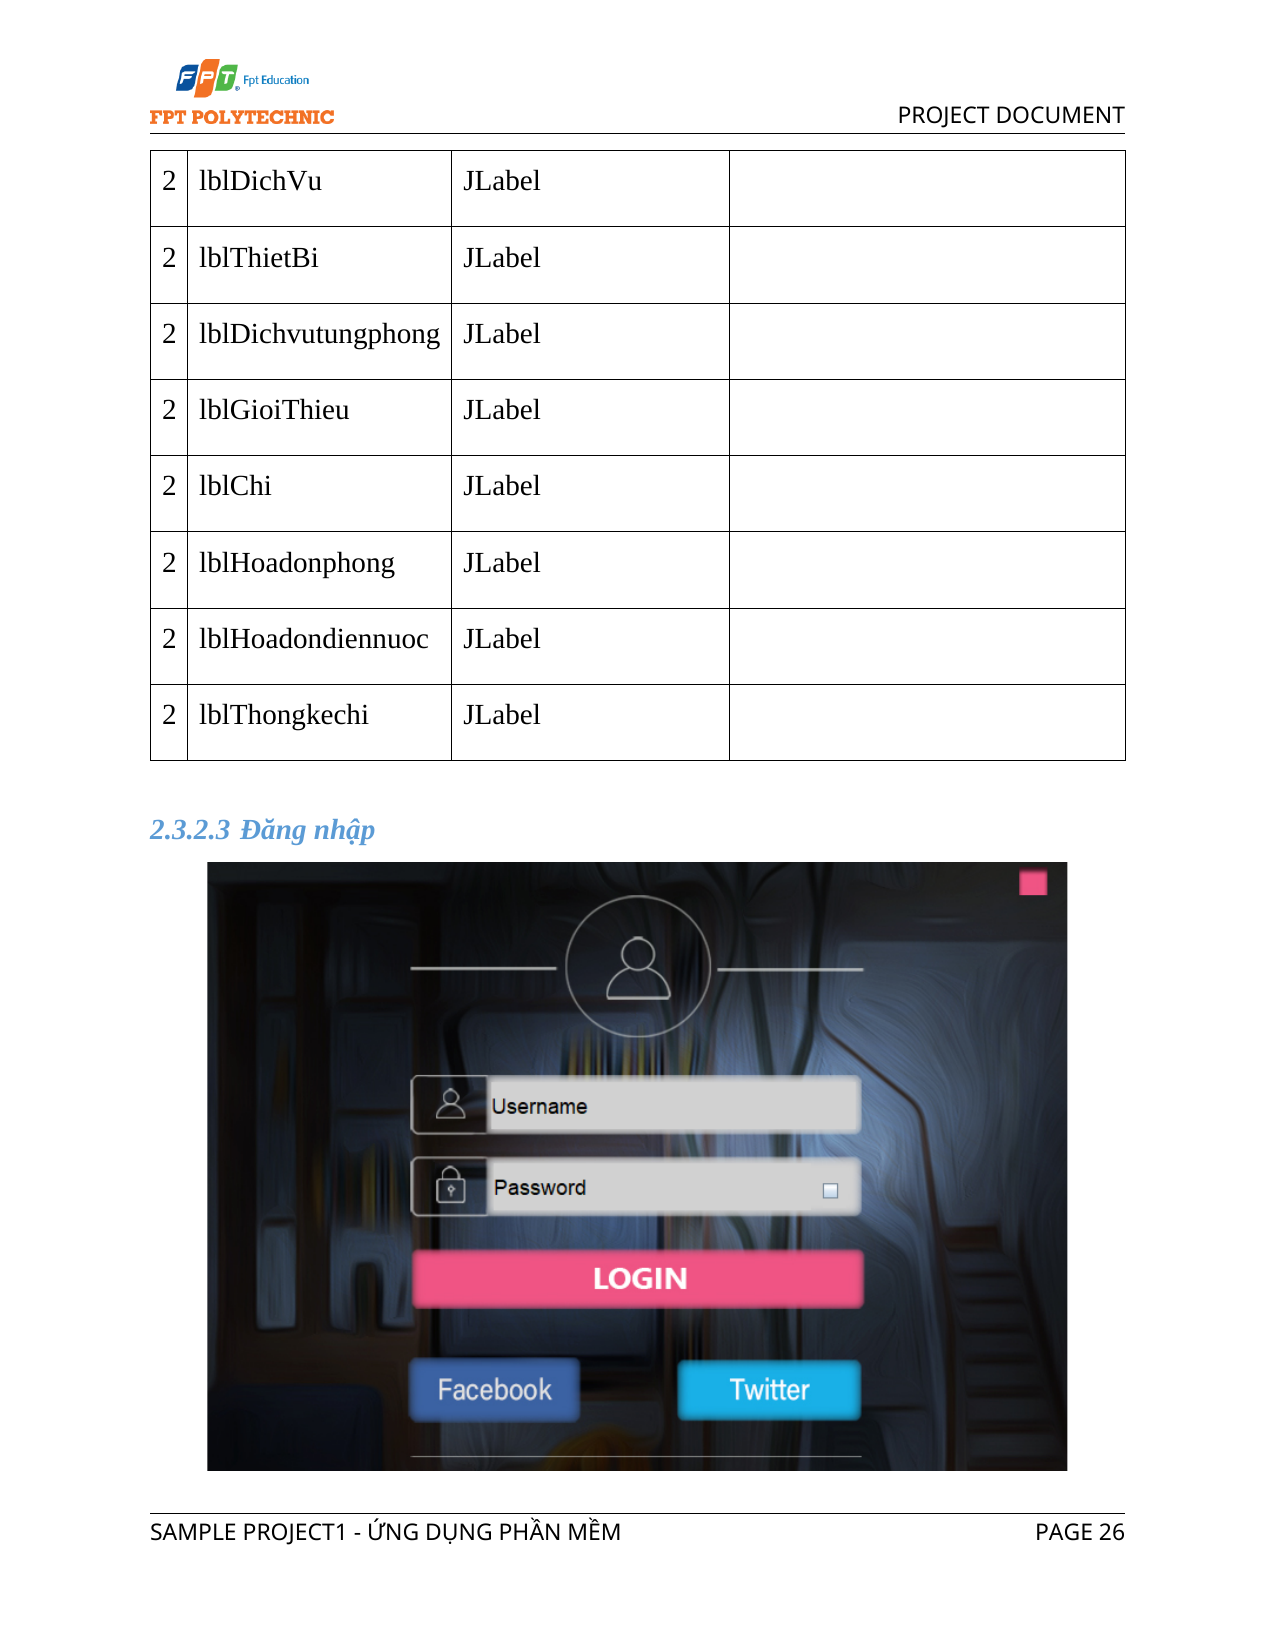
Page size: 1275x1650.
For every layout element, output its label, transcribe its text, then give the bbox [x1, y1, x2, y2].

table_cell lblDichvutungphong [188, 304, 451, 379]
table_cell JLabel [452, 609, 729, 684]
table_cell JLabel [452, 685, 729, 760]
table_cell [730, 380, 1125, 455]
table_cell 2 [151, 304, 187, 379]
table_cell lblThongkechi [188, 685, 451, 760]
table_cell [730, 456, 1125, 531]
table_cell JLabel [452, 456, 729, 531]
table_cell JLabel [452, 304, 729, 379]
table_cell lblThietBi [188, 227, 451, 302]
table_cell 2 [151, 685, 187, 760]
table_cell 2 [151, 380, 187, 455]
table_cell [730, 609, 1125, 684]
table_cell [730, 227, 1125, 302]
table_cell JLabel [452, 532, 729, 607]
table_cell [730, 304, 1125, 379]
table_cell lblGioiThieu [188, 380, 451, 455]
table_cell lblChi [188, 456, 451, 531]
table_cell lblDichVu [188, 151, 451, 226]
table_cell [730, 532, 1125, 607]
table_cell lblHoadonphong [188, 532, 451, 607]
table_cell JLabel [452, 380, 729, 455]
table_cell 2 [151, 532, 187, 607]
picture [150, 59, 336, 124]
table_cell [730, 685, 1125, 760]
table_cell 2 [151, 151, 187, 226]
table_cell 2 [151, 227, 187, 302]
table_cell JLabel [452, 227, 729, 302]
subtitle Đăng nhập [150, 812, 1125, 846]
picture [207, 862, 1068, 1471]
table_cell 2 [151, 609, 187, 684]
table_cell [730, 151, 1125, 226]
table_cell JLabel [452, 151, 729, 226]
table_cell lblHoadondiennuoc [188, 609, 451, 684]
table_cell 2 [151, 456, 187, 531]
